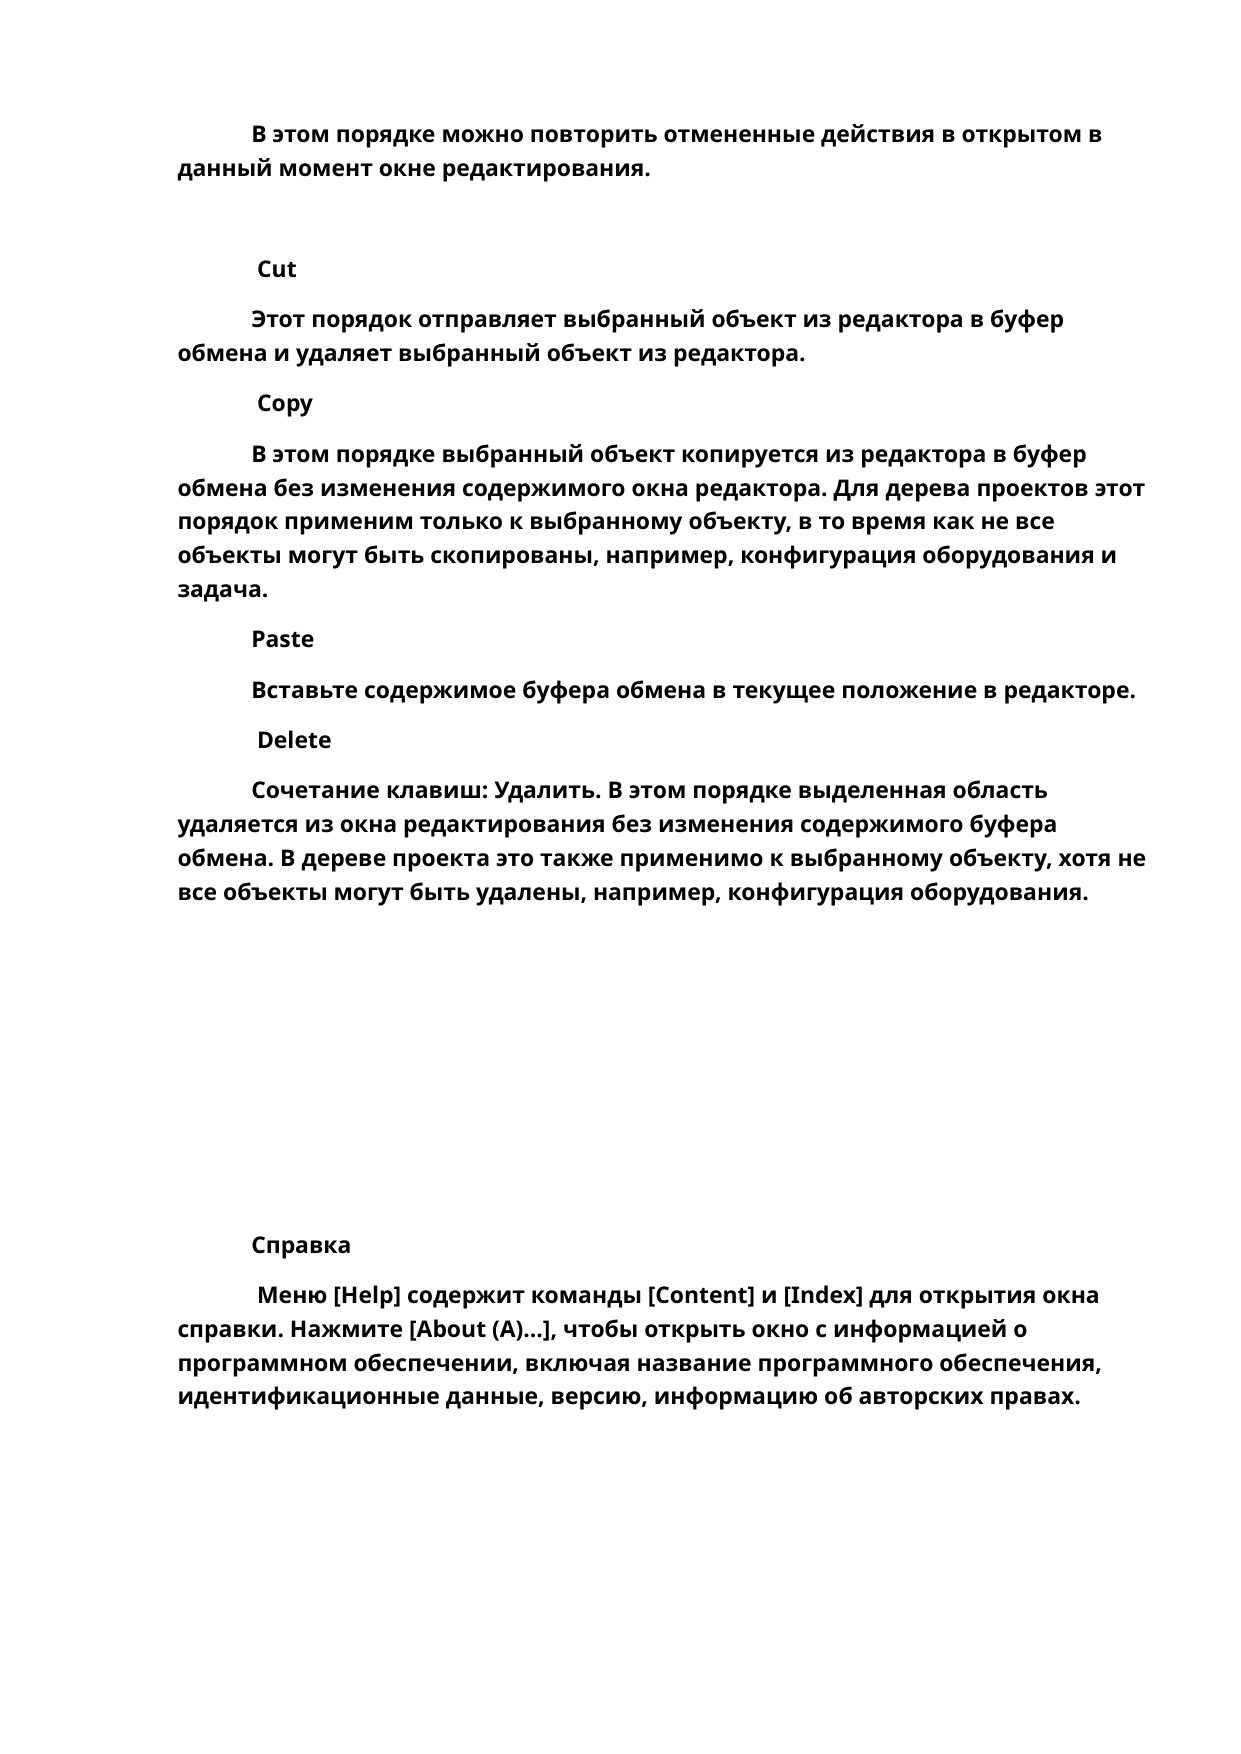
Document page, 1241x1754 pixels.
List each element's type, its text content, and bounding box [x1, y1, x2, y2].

text Copy [177, 387, 1152, 418]
text Delete [177, 724, 1152, 755]
text Cut [177, 253, 1152, 284]
text Вставьте содержимое буфера обмена в текущее положение в редакторе. [177, 673, 1152, 705]
text Paste [177, 623, 1152, 654]
text В этом порядке выбранный объект копируется из редактора в буфер обмена без изменения содержимого окна редактора. Для дерева проектов этот порядок применим только к выбранному объекту, в то время как не все объекты могут быть скопированы, например, конфигурация оборудования и задача. [177, 438, 1152, 604]
text В этом порядке можно повторить отмененные действия в открытом в данный момент окне редактирования. [177, 118, 1152, 183]
text Сочетание клавиш: Удалить. В этом порядке выделенная область удаляется из окна редактирования без изменения содержимого буфера обмена. В дереве проекта это также применимо к выбранному объекту, хотя не все объекты могут быть удалены, например, конфигурация оборудования. [177, 774, 1152, 907]
text Меню [Help] содержит команды [Content] и [Index] для открытия окна справки. Нажмите [About (A)...], чтобы открыть окно с информацией о программном обеспечении, включая название программного обеспечения, идентификационные данные, версию, информацию об авторских правах. [177, 1279, 1152, 1411]
text Этот порядок отправляет выбранный объект из редактора в буфер обмена и удаляет выбранный объект из редактора. [177, 303, 1152, 368]
text Справка [177, 1228, 1152, 1260]
